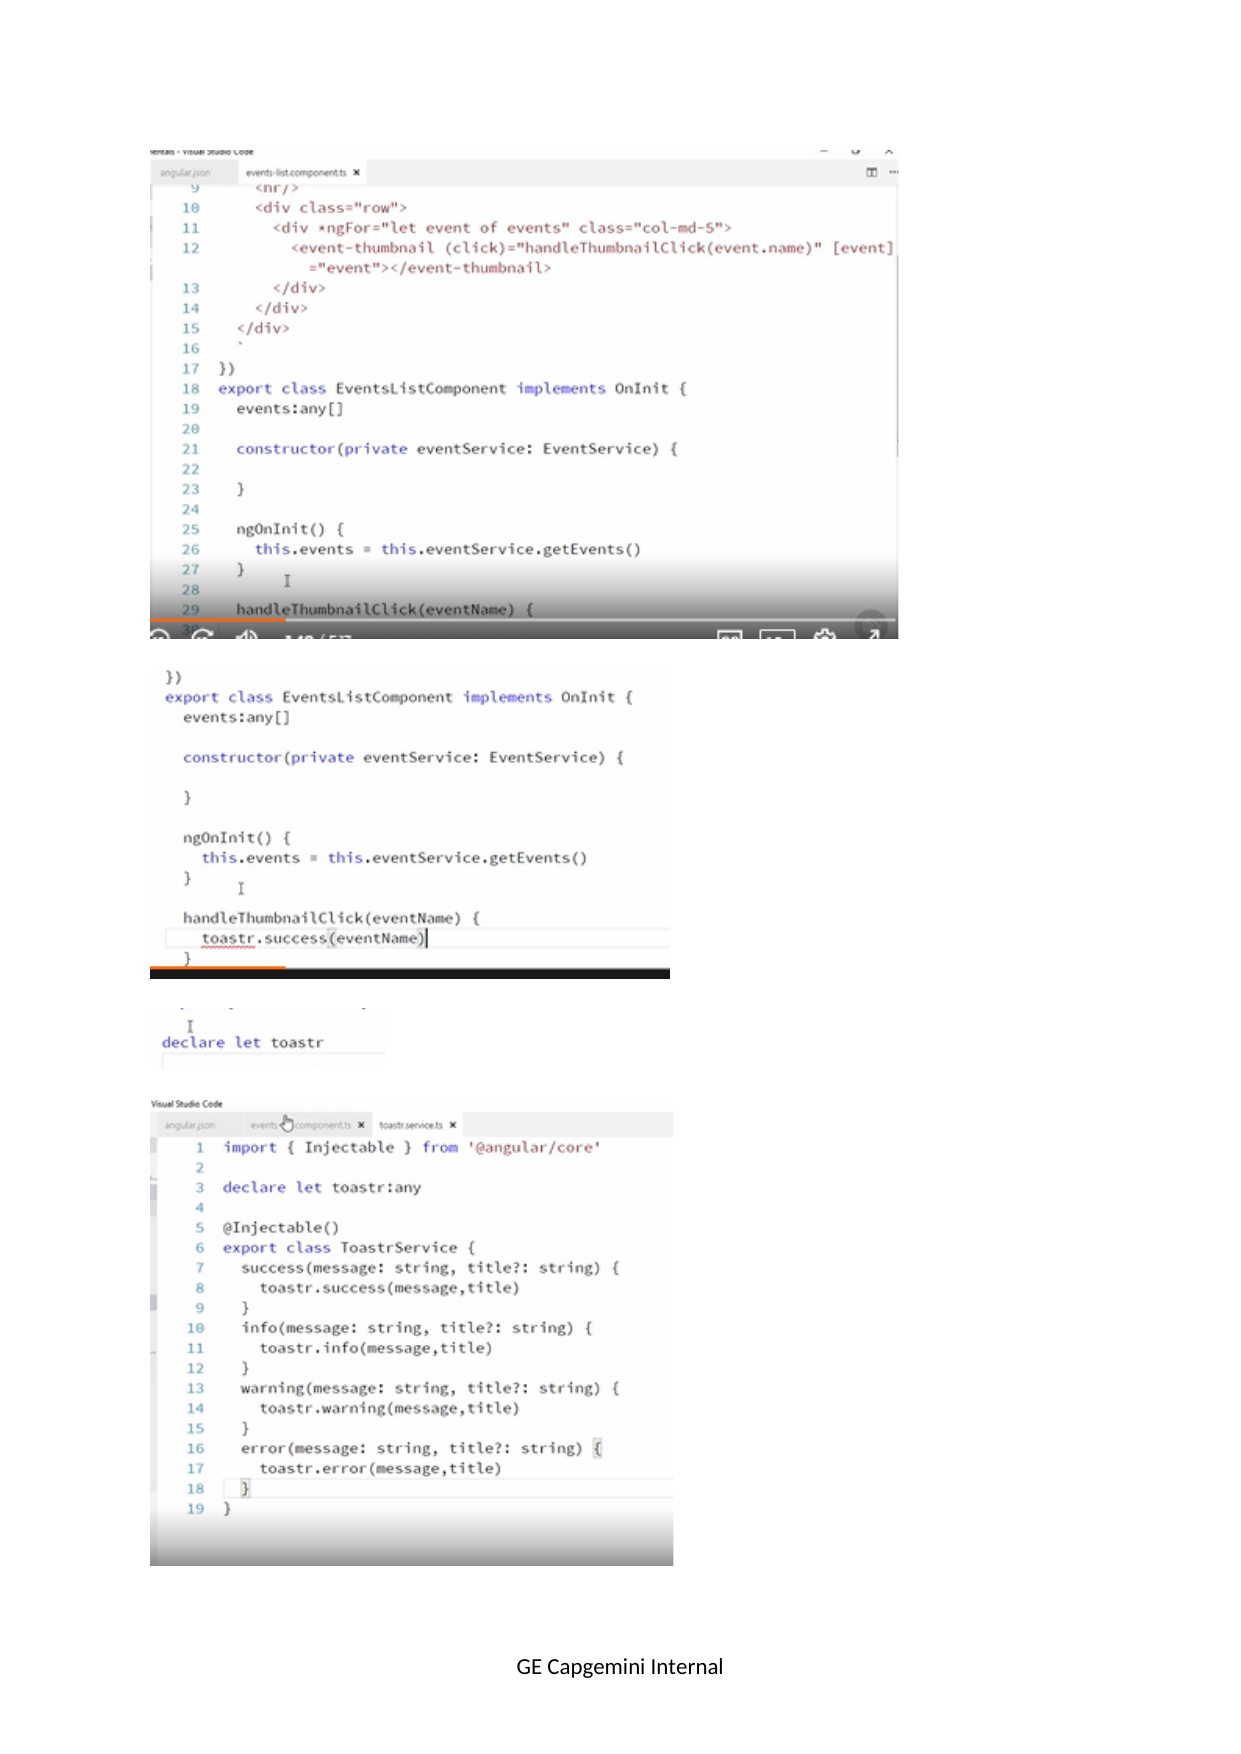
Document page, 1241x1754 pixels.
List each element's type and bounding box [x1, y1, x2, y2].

picture [150, 1100, 674, 1566]
picture [150, 669, 670, 979]
picture [150, 1008, 386, 1070]
picture [150, 150, 899, 639]
